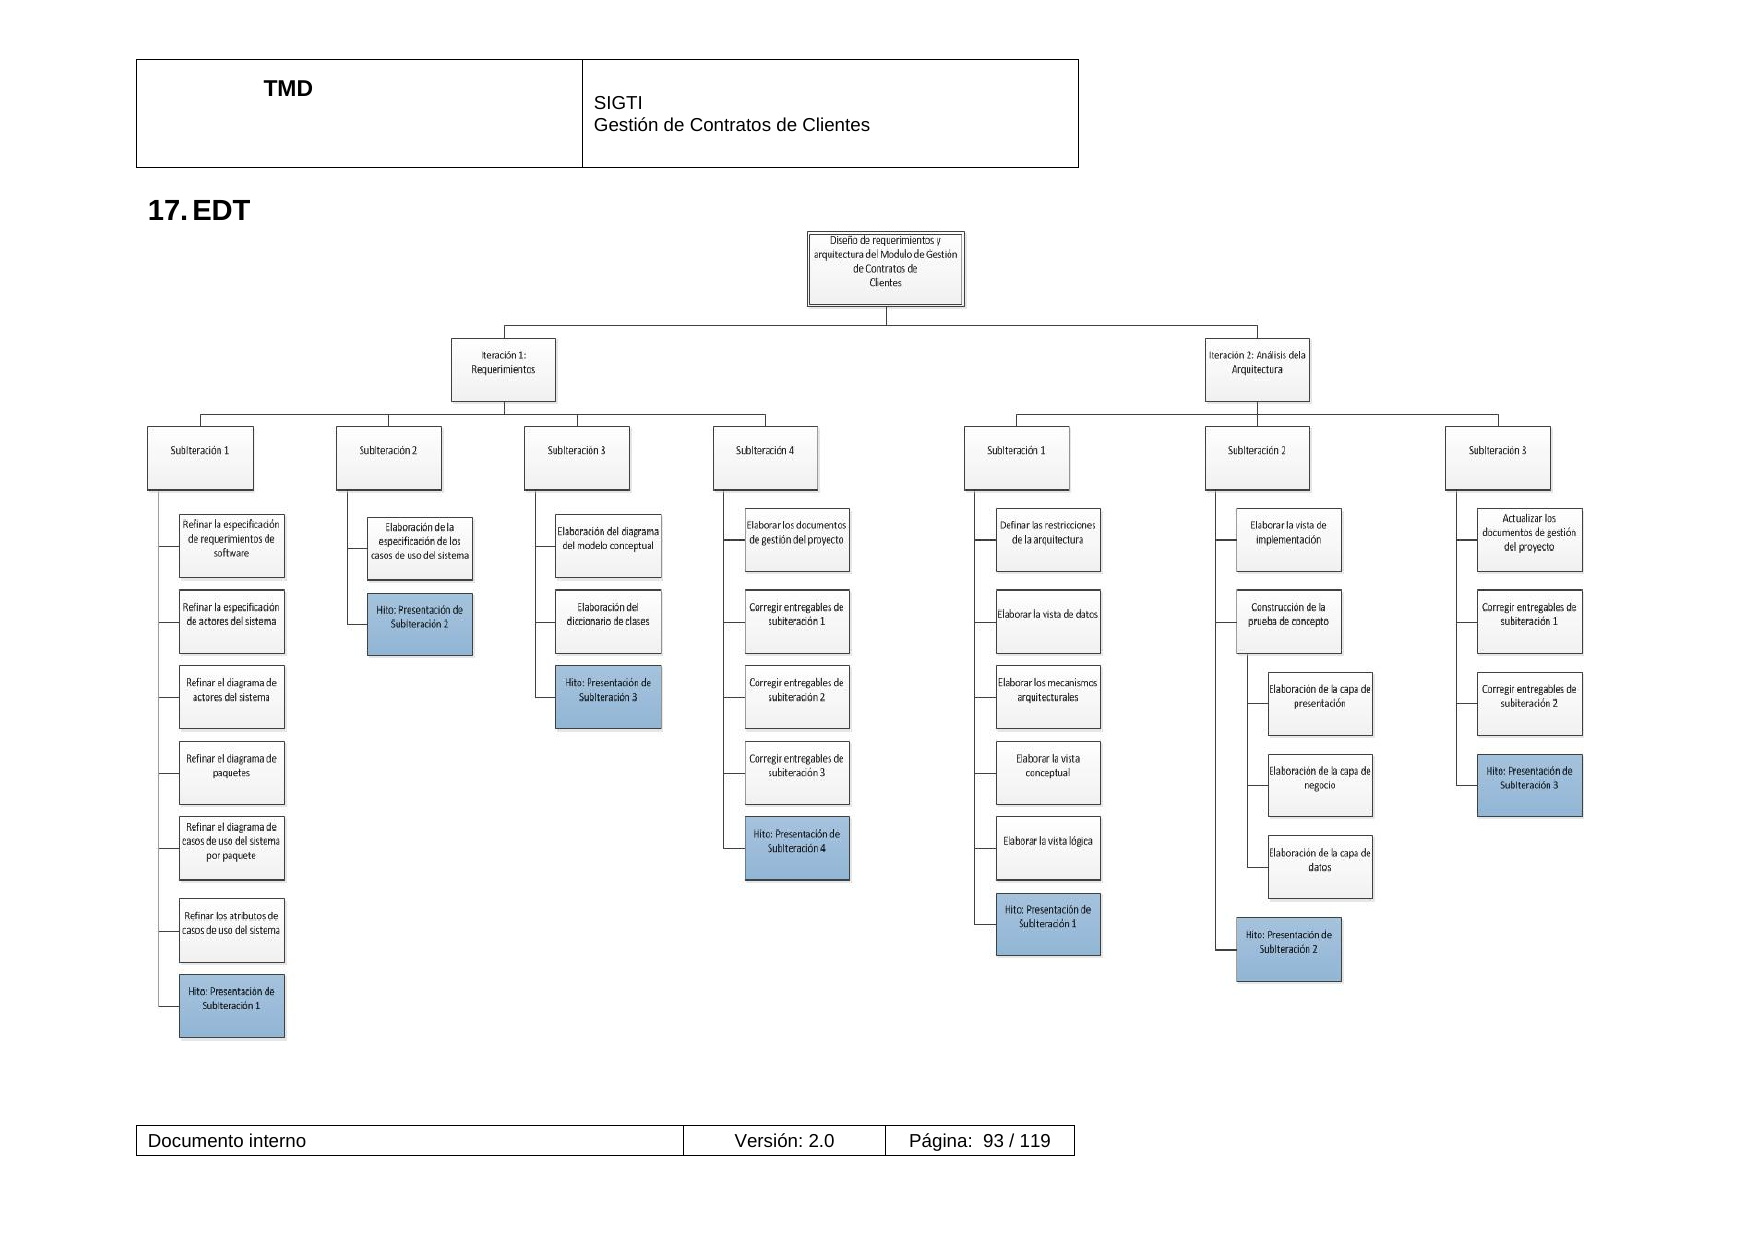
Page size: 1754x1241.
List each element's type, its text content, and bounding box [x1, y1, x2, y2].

subtitle EDT [148, 193, 1606, 227]
picture [147, 231, 1584, 1041]
